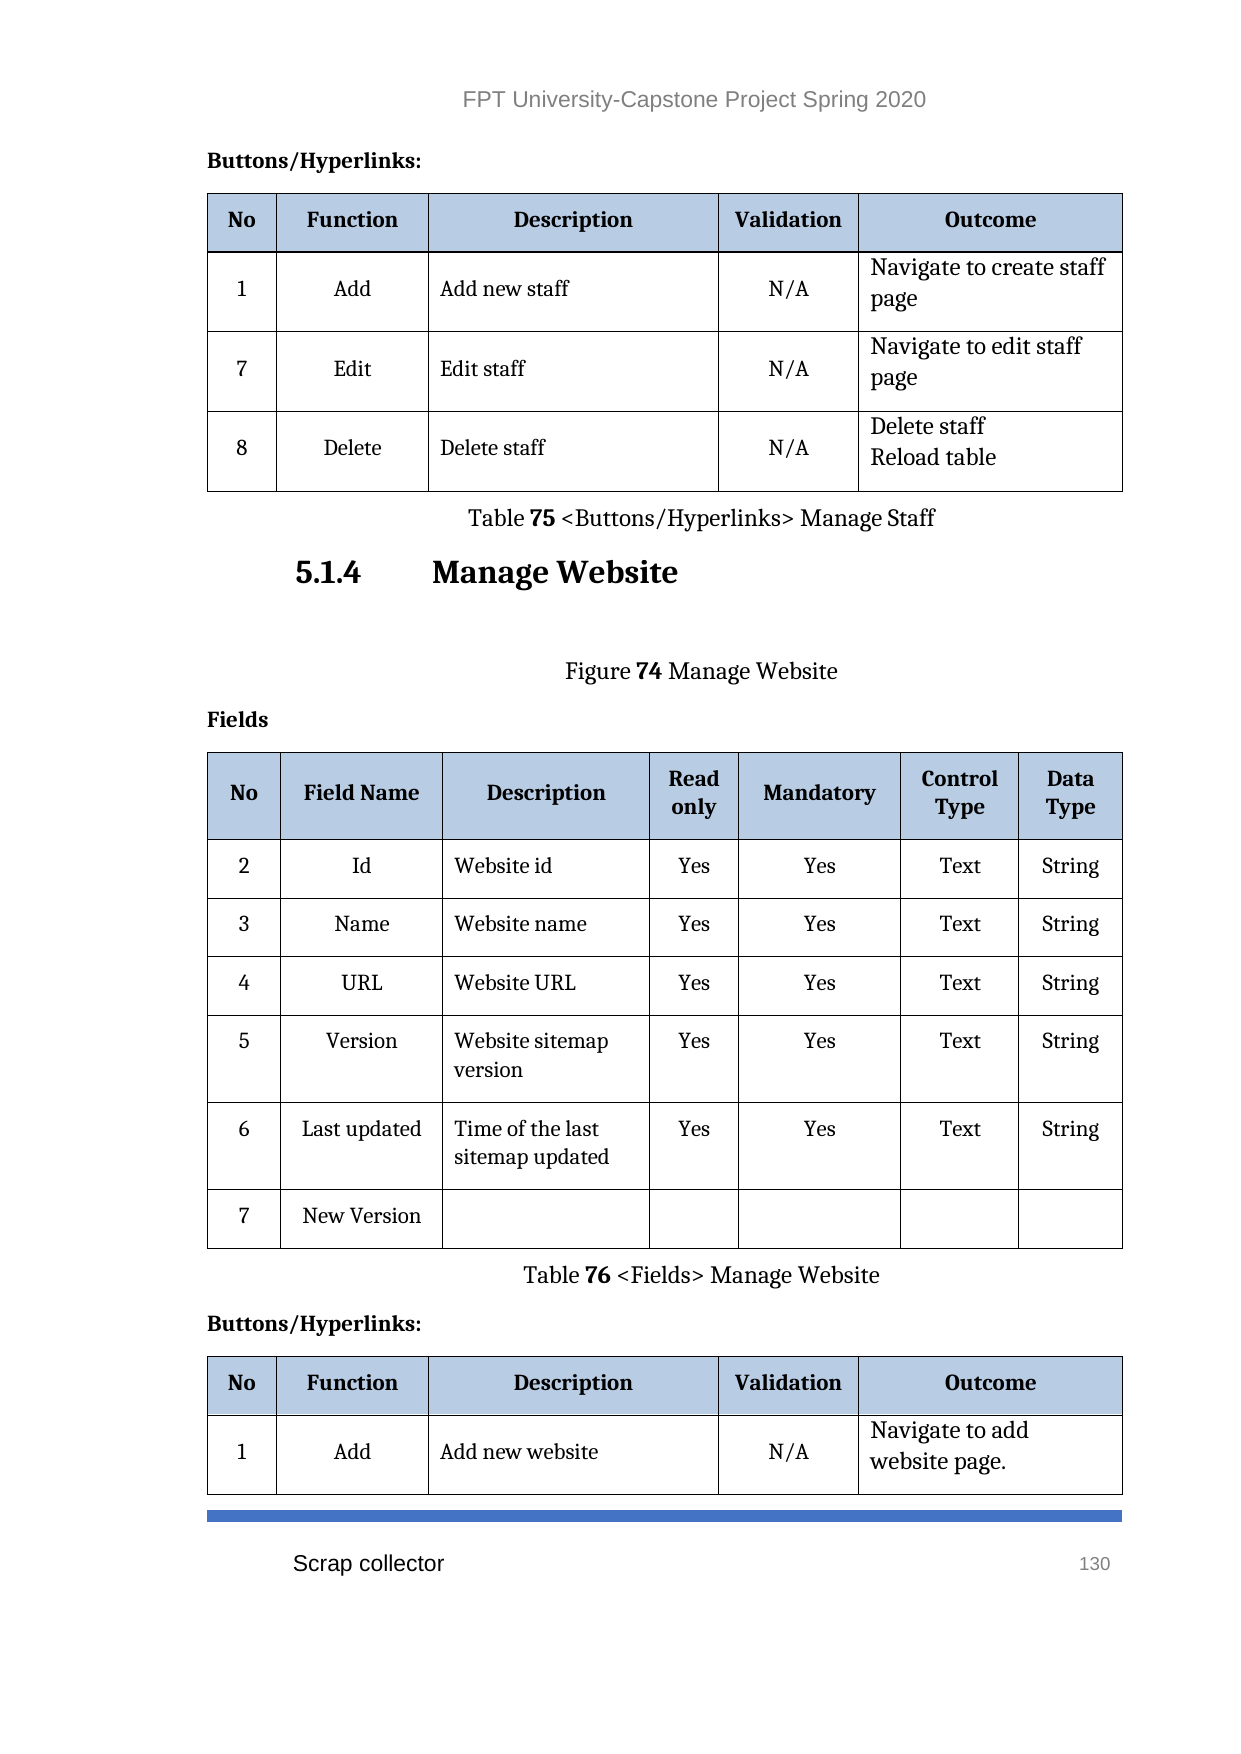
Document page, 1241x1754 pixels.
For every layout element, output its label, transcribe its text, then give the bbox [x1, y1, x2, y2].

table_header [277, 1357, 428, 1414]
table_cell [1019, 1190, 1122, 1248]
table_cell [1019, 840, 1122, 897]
text Buttons/Hyperlinks: [207, 148, 1122, 174]
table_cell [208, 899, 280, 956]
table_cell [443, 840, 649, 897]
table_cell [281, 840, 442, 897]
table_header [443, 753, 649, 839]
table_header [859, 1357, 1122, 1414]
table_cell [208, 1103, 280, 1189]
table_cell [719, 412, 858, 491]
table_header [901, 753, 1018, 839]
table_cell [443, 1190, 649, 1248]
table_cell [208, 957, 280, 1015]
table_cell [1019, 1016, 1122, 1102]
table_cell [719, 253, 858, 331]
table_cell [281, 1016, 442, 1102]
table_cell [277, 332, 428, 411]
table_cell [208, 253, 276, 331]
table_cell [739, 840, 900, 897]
text Fields [207, 707, 1122, 733]
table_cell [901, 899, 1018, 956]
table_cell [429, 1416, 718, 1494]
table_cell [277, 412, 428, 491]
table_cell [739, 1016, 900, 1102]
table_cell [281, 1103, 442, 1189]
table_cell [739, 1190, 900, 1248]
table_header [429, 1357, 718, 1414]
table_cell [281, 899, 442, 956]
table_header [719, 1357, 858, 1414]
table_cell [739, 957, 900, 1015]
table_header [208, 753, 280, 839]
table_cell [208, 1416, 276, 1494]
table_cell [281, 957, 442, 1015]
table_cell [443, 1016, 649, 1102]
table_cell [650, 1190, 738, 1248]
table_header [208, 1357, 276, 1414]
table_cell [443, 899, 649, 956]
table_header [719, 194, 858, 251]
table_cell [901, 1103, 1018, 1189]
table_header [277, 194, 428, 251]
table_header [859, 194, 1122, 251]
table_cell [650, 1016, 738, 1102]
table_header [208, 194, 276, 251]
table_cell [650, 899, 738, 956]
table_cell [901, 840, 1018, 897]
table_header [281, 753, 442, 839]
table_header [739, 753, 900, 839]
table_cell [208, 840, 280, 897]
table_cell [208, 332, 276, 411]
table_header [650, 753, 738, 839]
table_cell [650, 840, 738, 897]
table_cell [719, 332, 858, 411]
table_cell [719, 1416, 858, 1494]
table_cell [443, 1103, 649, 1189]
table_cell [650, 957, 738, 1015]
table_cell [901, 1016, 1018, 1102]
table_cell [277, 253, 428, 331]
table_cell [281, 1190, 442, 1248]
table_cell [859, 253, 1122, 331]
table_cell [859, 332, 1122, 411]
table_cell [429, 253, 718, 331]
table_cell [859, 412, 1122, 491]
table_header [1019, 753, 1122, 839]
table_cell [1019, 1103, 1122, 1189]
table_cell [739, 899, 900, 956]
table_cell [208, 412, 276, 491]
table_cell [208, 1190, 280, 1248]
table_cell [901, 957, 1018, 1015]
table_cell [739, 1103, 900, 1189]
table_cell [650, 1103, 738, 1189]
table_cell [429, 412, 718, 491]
text Buttons/Hyperlinks: [207, 1311, 1122, 1337]
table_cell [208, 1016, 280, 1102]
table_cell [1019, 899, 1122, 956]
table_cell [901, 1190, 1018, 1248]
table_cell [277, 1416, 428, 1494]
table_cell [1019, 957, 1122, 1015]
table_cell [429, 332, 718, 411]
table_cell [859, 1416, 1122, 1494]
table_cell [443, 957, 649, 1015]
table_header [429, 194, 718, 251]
subtitle Manage Website [295, 554, 1122, 592]
